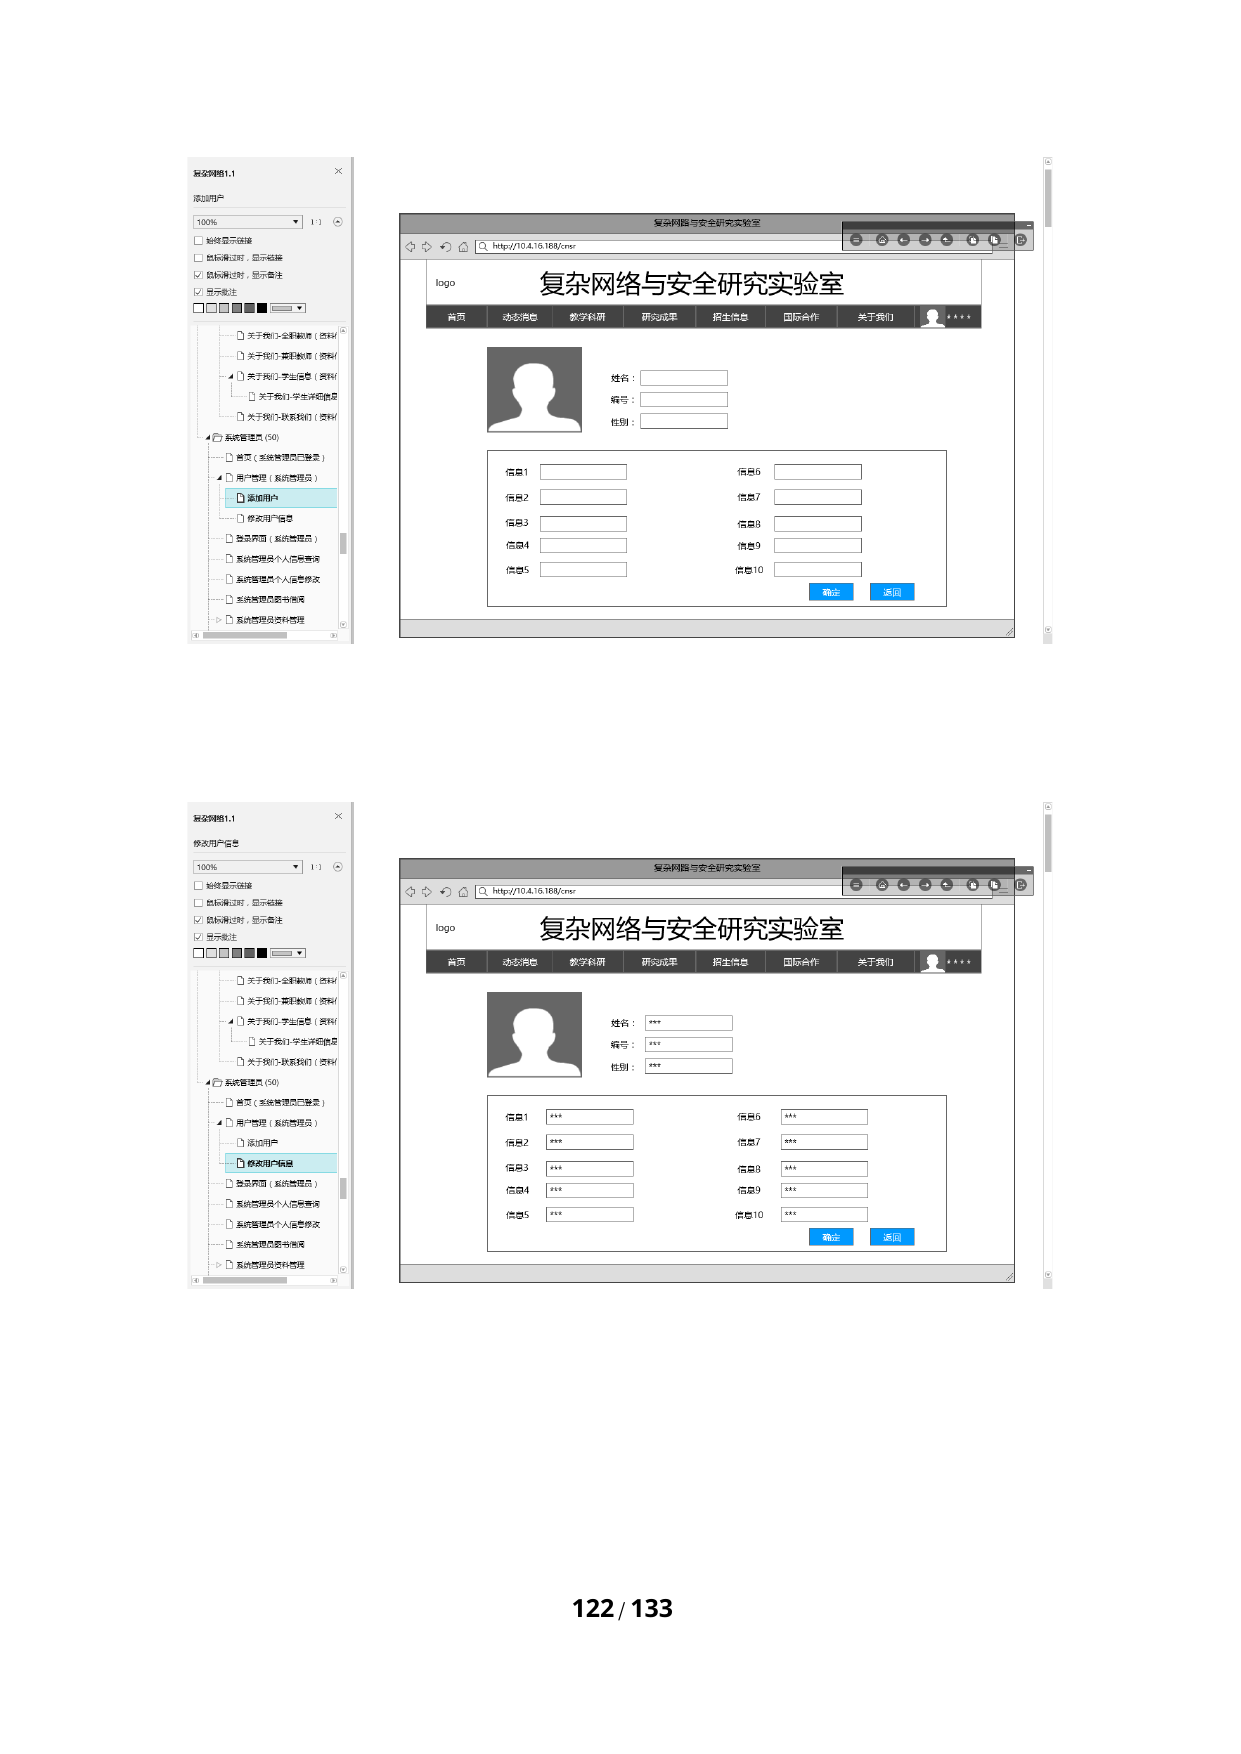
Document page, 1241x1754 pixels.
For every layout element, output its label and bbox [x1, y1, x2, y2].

picture [187, 802, 1053, 1289]
picture [187, 157, 1053, 644]
